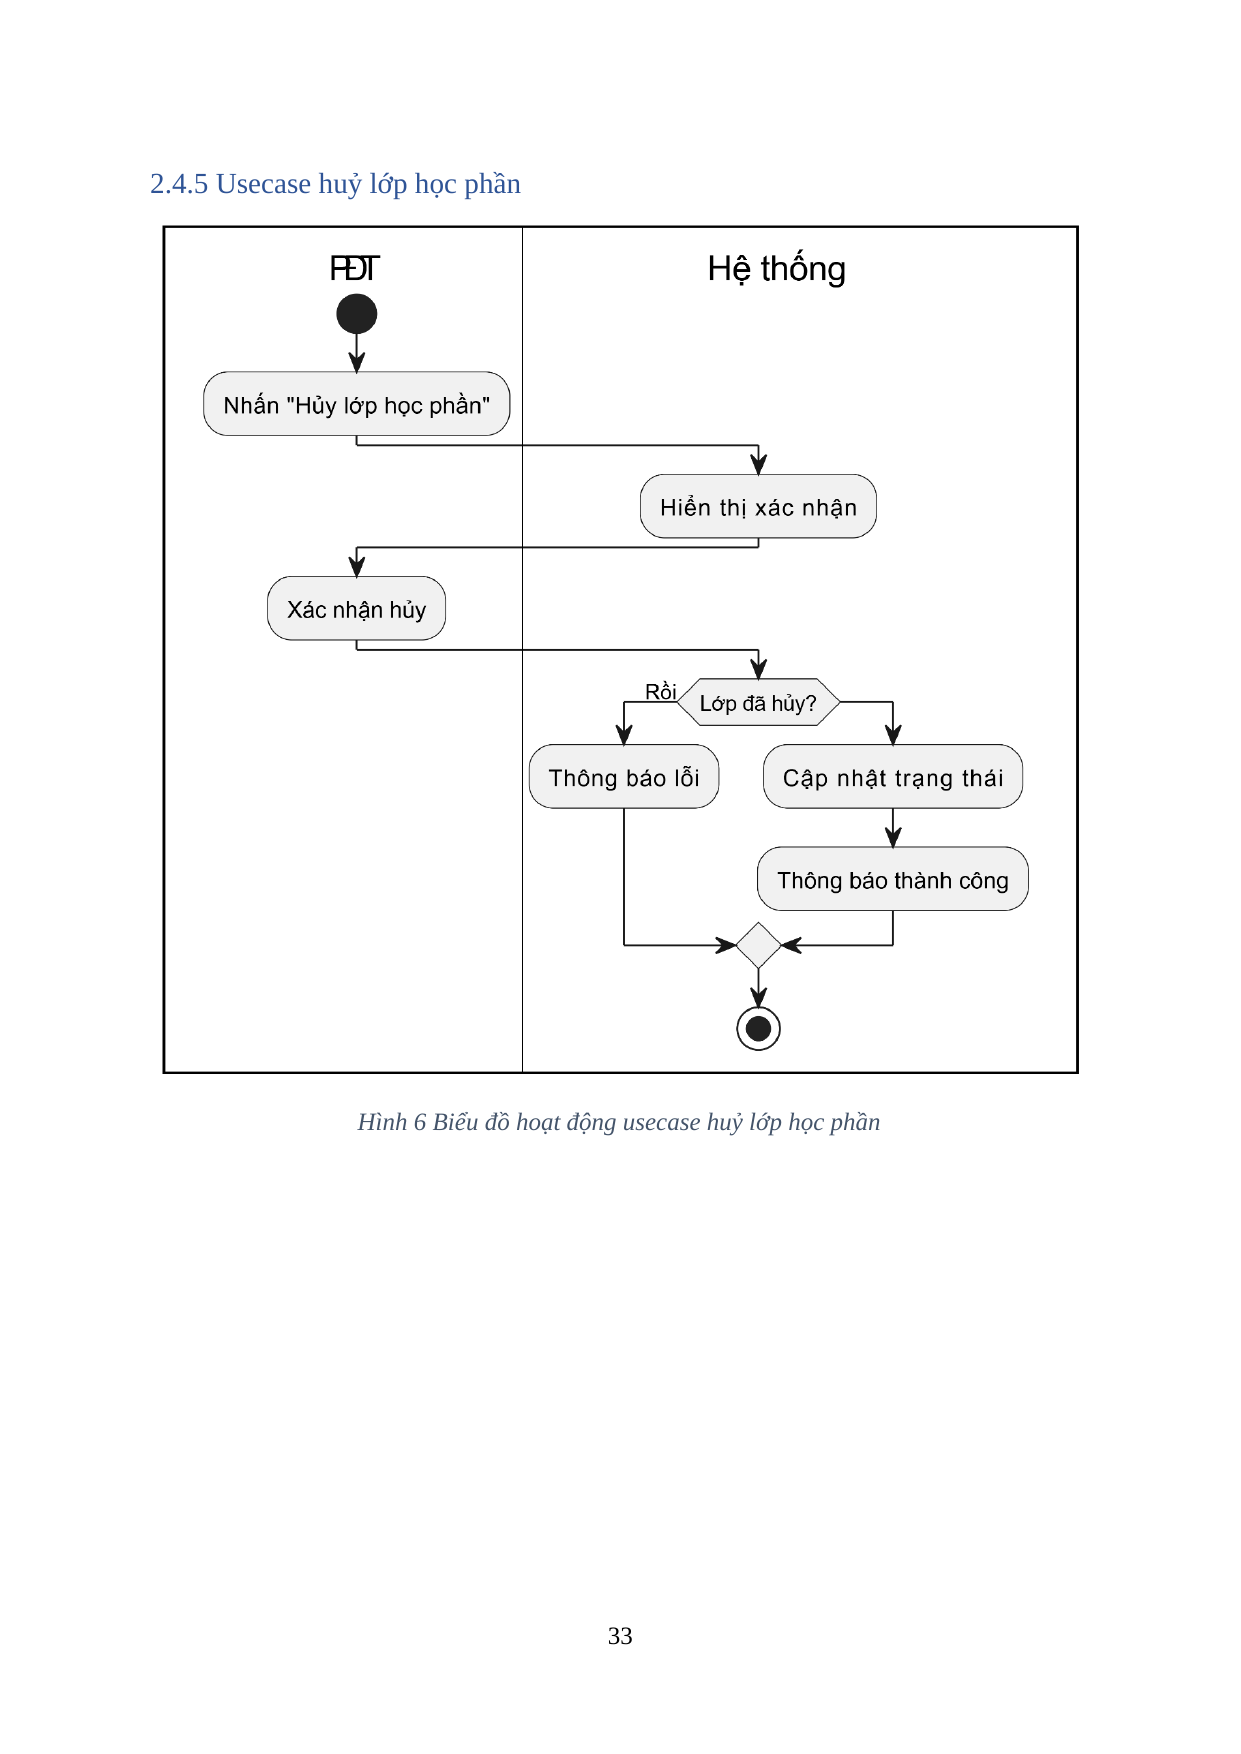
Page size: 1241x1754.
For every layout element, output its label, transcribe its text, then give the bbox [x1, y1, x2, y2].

picture [150, 213, 1091, 1086]
subtitle 2.4.5 Usecase huỷ lớp học phần [150, 167, 1090, 200]
text Hình 6 Biểu đồ hoạt động usecase huỷ lớp học phần [150, 1107, 1090, 1136]
